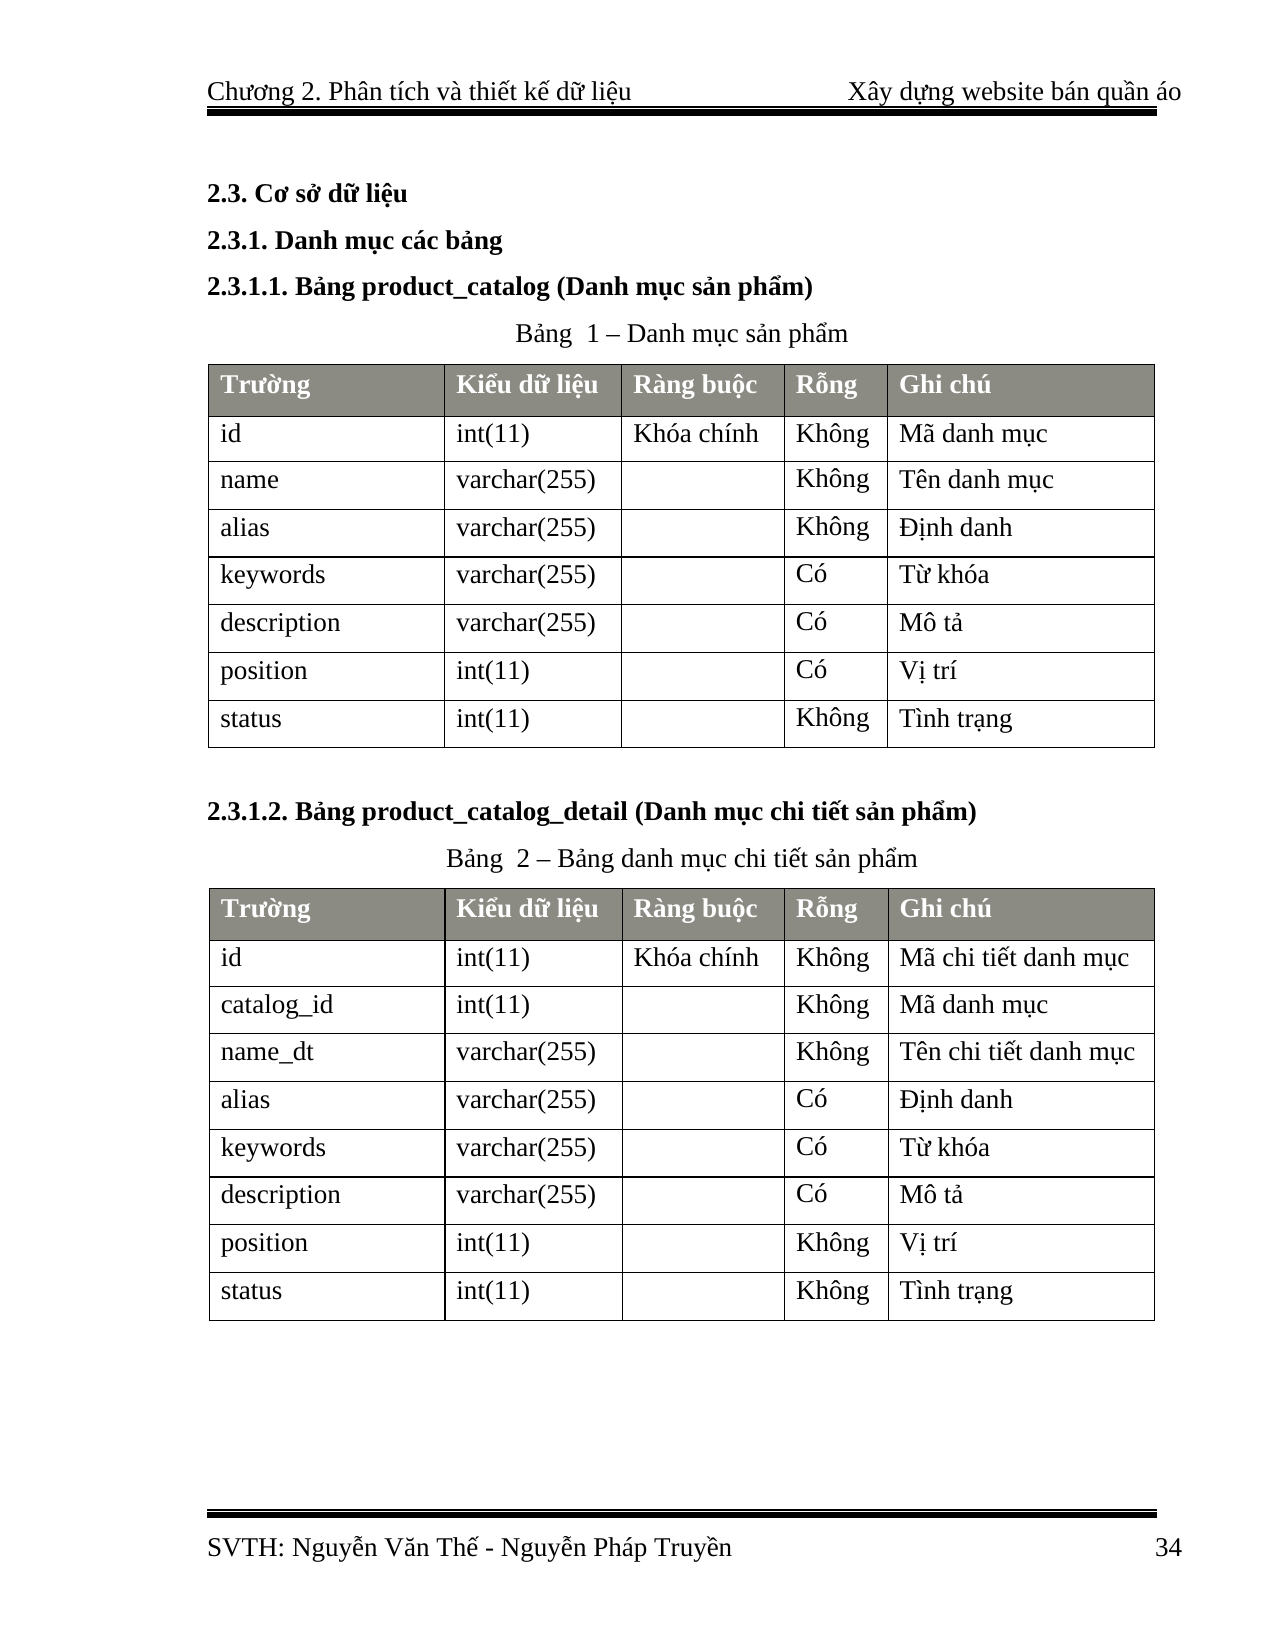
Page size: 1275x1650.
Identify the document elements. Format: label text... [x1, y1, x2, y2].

table_cell Không [785, 510, 887, 556]
table_cell id [209, 417, 444, 461]
table_header Ghi chú [888, 365, 1154, 416]
table_cell [623, 1034, 784, 1081]
table_cell Tình trạng [888, 701, 1154, 747]
table_cell description [210, 1178, 444, 1224]
table_cell Có [785, 558, 887, 604]
table_cell Tên danh mục [888, 462, 1154, 509]
table_cell [622, 653, 784, 699]
table_cell status [210, 1273, 444, 1319]
list Cơ sở dữ liệu [207, 177, 1157, 208]
table_cell id [210, 941, 444, 986]
table_cell varchar(255) [445, 605, 621, 652]
table_header Trường [210, 889, 444, 940]
table_cell catalog_id [210, 987, 444, 1033]
table_cell description [209, 605, 444, 652]
table_header Rỗng [785, 365, 887, 416]
table_cell varchar(255) [446, 1130, 622, 1176]
table_cell [622, 462, 784, 509]
table_cell Mã danh mục [889, 987, 1154, 1033]
table_cell int(11) [445, 653, 621, 699]
table_cell [622, 701, 784, 747]
table_cell Không [785, 987, 888, 1033]
table_cell name [209, 462, 444, 509]
table_cell Có [785, 605, 887, 652]
table_cell Mã danh mục [888, 417, 1154, 461]
table_header Rỗng [785, 889, 888, 940]
table_cell int(11) [446, 1273, 622, 1319]
list Bảng product_catalog_detail (Danh mục chi tiết sản phẩm) [207, 795, 1157, 826]
table_cell int(11) [446, 987, 622, 1033]
table_cell [622, 605, 784, 652]
table_cell int(11) [445, 701, 621, 747]
table_cell Không [785, 701, 887, 747]
table_cell [623, 1178, 784, 1224]
table_cell [623, 1225, 784, 1272]
table_cell Không [785, 1225, 888, 1272]
table_cell position [210, 1225, 444, 1272]
table_cell [623, 1130, 784, 1176]
table_cell Định danh [889, 1082, 1154, 1129]
table_cell Tình trạng [889, 1273, 1154, 1319]
table_cell Có [785, 1178, 888, 1224]
table_header Trường [209, 365, 444, 416]
table_cell Có [785, 1082, 888, 1129]
table_cell [623, 1273, 784, 1319]
table_cell Có [785, 653, 887, 699]
table_cell Tên chi tiết danh mục [889, 1034, 1154, 1081]
table_cell [623, 987, 784, 1033]
table_cell Khóa chính [622, 417, 784, 461]
table_cell Có [785, 1130, 888, 1176]
text Bảng 2 – Bảng danh mục chi tiết sản phẩm [207, 842, 1157, 873]
table_cell Không [785, 941, 888, 986]
table_cell alias [209, 510, 444, 556]
table_cell Từ khóa [889, 1130, 1154, 1176]
table_cell Không [785, 462, 887, 509]
table_cell Khóa chính [623, 941, 784, 986]
table_cell status [209, 701, 444, 747]
table_cell [623, 1082, 784, 1129]
table_cell Không [785, 1034, 888, 1081]
table_cell Không [785, 417, 887, 461]
table_cell Vị trí [889, 1225, 1154, 1272]
table_cell varchar(255) [445, 510, 621, 556]
table_cell varchar(255) [446, 1034, 622, 1081]
table_cell keywords [209, 558, 444, 604]
table_cell [622, 510, 784, 556]
table_cell varchar(255) [445, 558, 621, 604]
text Bảng 1 – Danh mục sản phẩm [207, 317, 1157, 348]
table_header Ràng buộc [623, 889, 784, 940]
table_cell Từ khóa [888, 558, 1154, 604]
table_cell [622, 558, 784, 604]
table_cell Không [785, 1273, 888, 1319]
table_cell int(11) [446, 941, 622, 986]
table_cell Vị trí [888, 653, 1154, 699]
table_header Ghi chú [889, 889, 1154, 940]
table_cell keywords [210, 1130, 444, 1176]
table_cell Mô tả [888, 605, 1154, 652]
table_cell int(11) [446, 1225, 622, 1272]
table_cell varchar(255) [446, 1082, 622, 1129]
table_header Ràng buộc [622, 365, 784, 416]
list Bảng product_catalog (Danh mục sản phẩm) [207, 271, 1157, 302]
list Danh mục các bảng [207, 224, 1157, 255]
table_cell varchar(255) [445, 462, 621, 509]
table_cell Mã chi tiết danh mục [889, 941, 1154, 986]
table_cell Định danh [888, 510, 1154, 556]
table_cell name_dt [210, 1034, 444, 1081]
table_cell position [209, 653, 444, 699]
table_cell alias [210, 1082, 444, 1129]
table_header Kiểu dữ liệu [446, 889, 622, 940]
table_header Kiểu dữ liệu [445, 365, 621, 416]
table_cell int(11) [445, 417, 621, 461]
table_cell Mô tả [889, 1178, 1154, 1224]
table_cell varchar(255) [446, 1178, 622, 1224]
